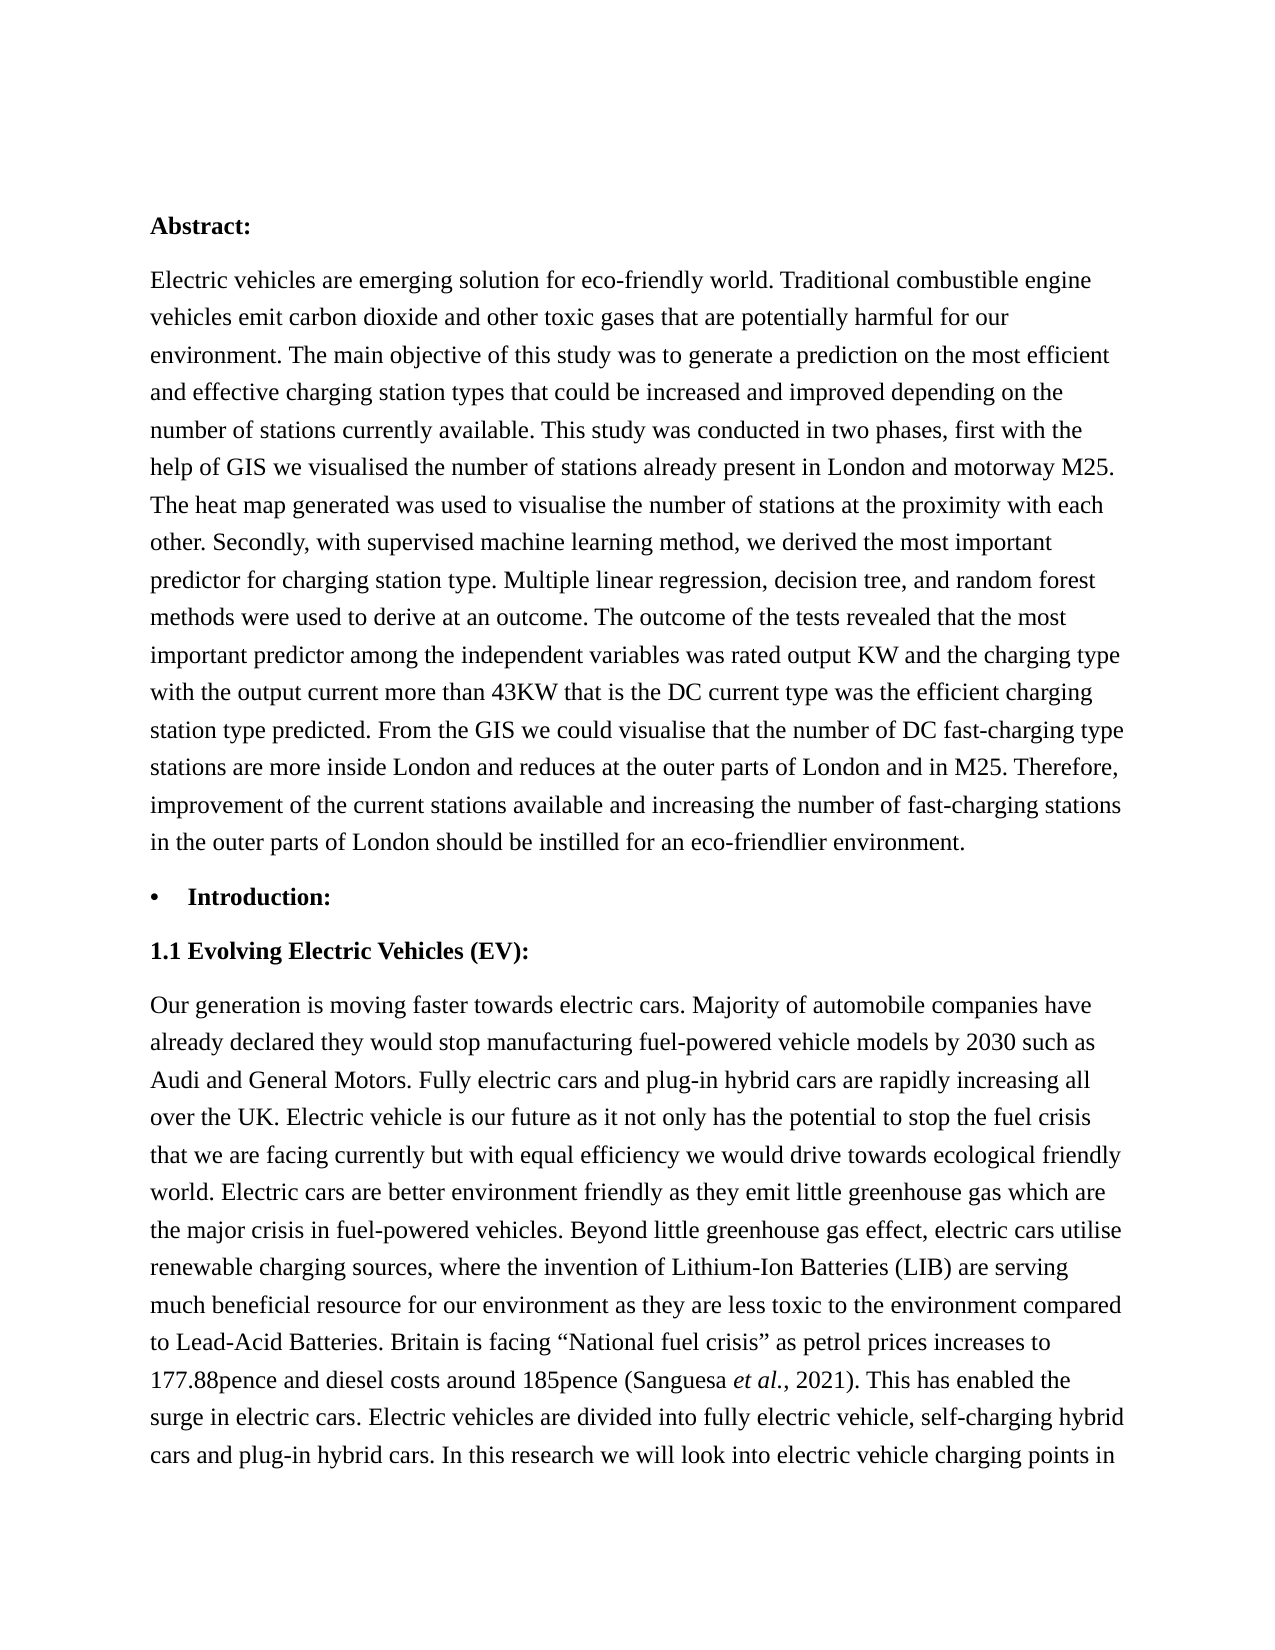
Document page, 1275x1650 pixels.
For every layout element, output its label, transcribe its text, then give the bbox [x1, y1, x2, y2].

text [150, 983, 1125, 1471]
text Abstract: [150, 204, 1125, 242]
list Introduction: [150, 875, 1125, 912]
text Electric vehicles are emerging solution for eco-friendly world. Traditional combustible engine vehicles emit carbon dioxide and other toxic gases that are potentially harmful for our environment. The main objective of this study was to generate a prediction on the most efficient and effective charging station types that could be increased and improved depending on the number of stations currently available. This study was conducted in two phases, first with the help of GIS we visualised the number of stations already present in London and motorway M25. The heat map generated was used to visualise the number of stations at the proximity with each other. Secondly, with supervised machine learning method, we derived the most important predictor for charging station type. Multiple linear regression, decision tree, and random forest methods were used to derive at an outcome. The outcome of the tests revealed that the most important predictor among the independent variables was rated output KW and the charging type with the output current more than 43KW that is the DC current type was the efficient charging station type predicted. From the GIS we could visualise that the number of DC fast-charging type stations are more inside London and reduces at the outer parts of London and in M25. Therefore, improvement of the current stations available and increasing the number of fast-charging stations in the outer parts of London should be instilled for an eco-friendlier environment. [150, 258, 1125, 858]
text 1.1 Evolving Electric Vehicles (EV): [150, 929, 1125, 967]
